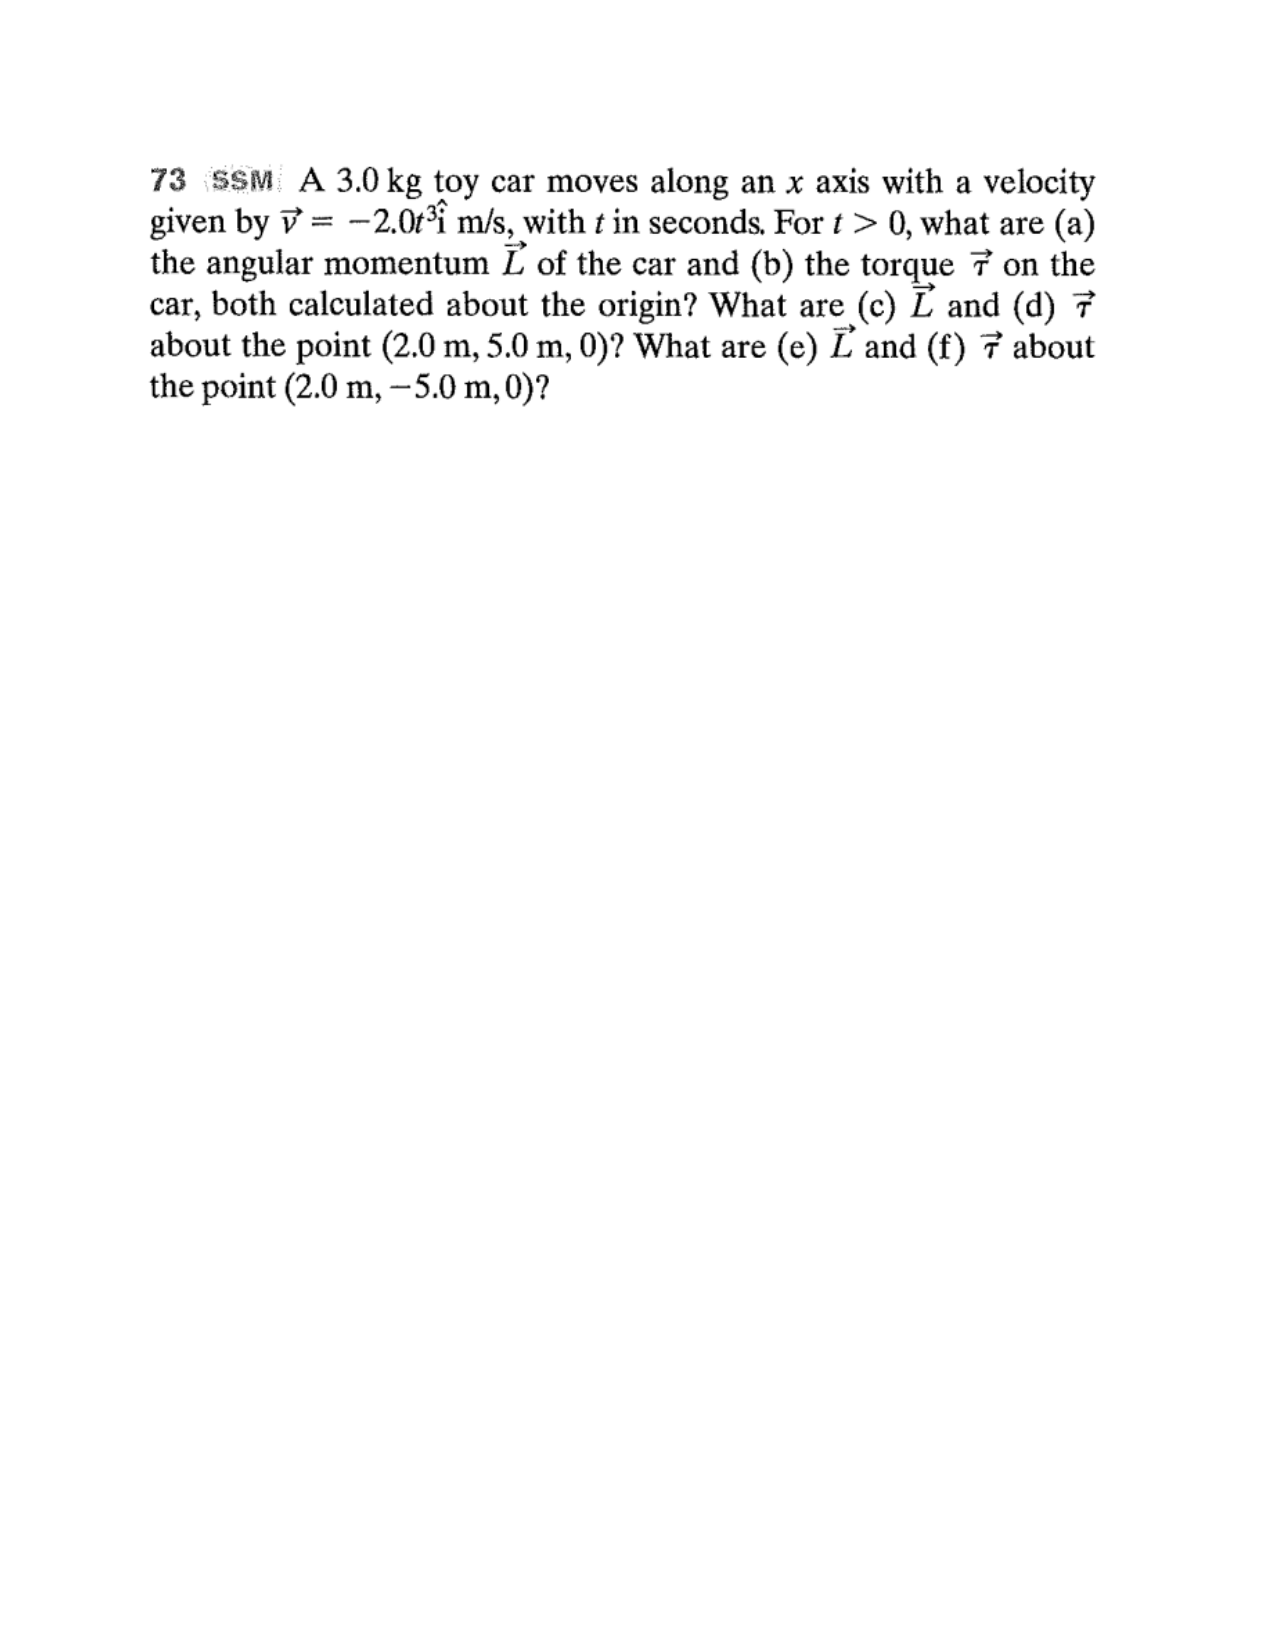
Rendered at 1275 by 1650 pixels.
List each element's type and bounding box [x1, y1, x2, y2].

picture [135, 150, 1110, 415]
